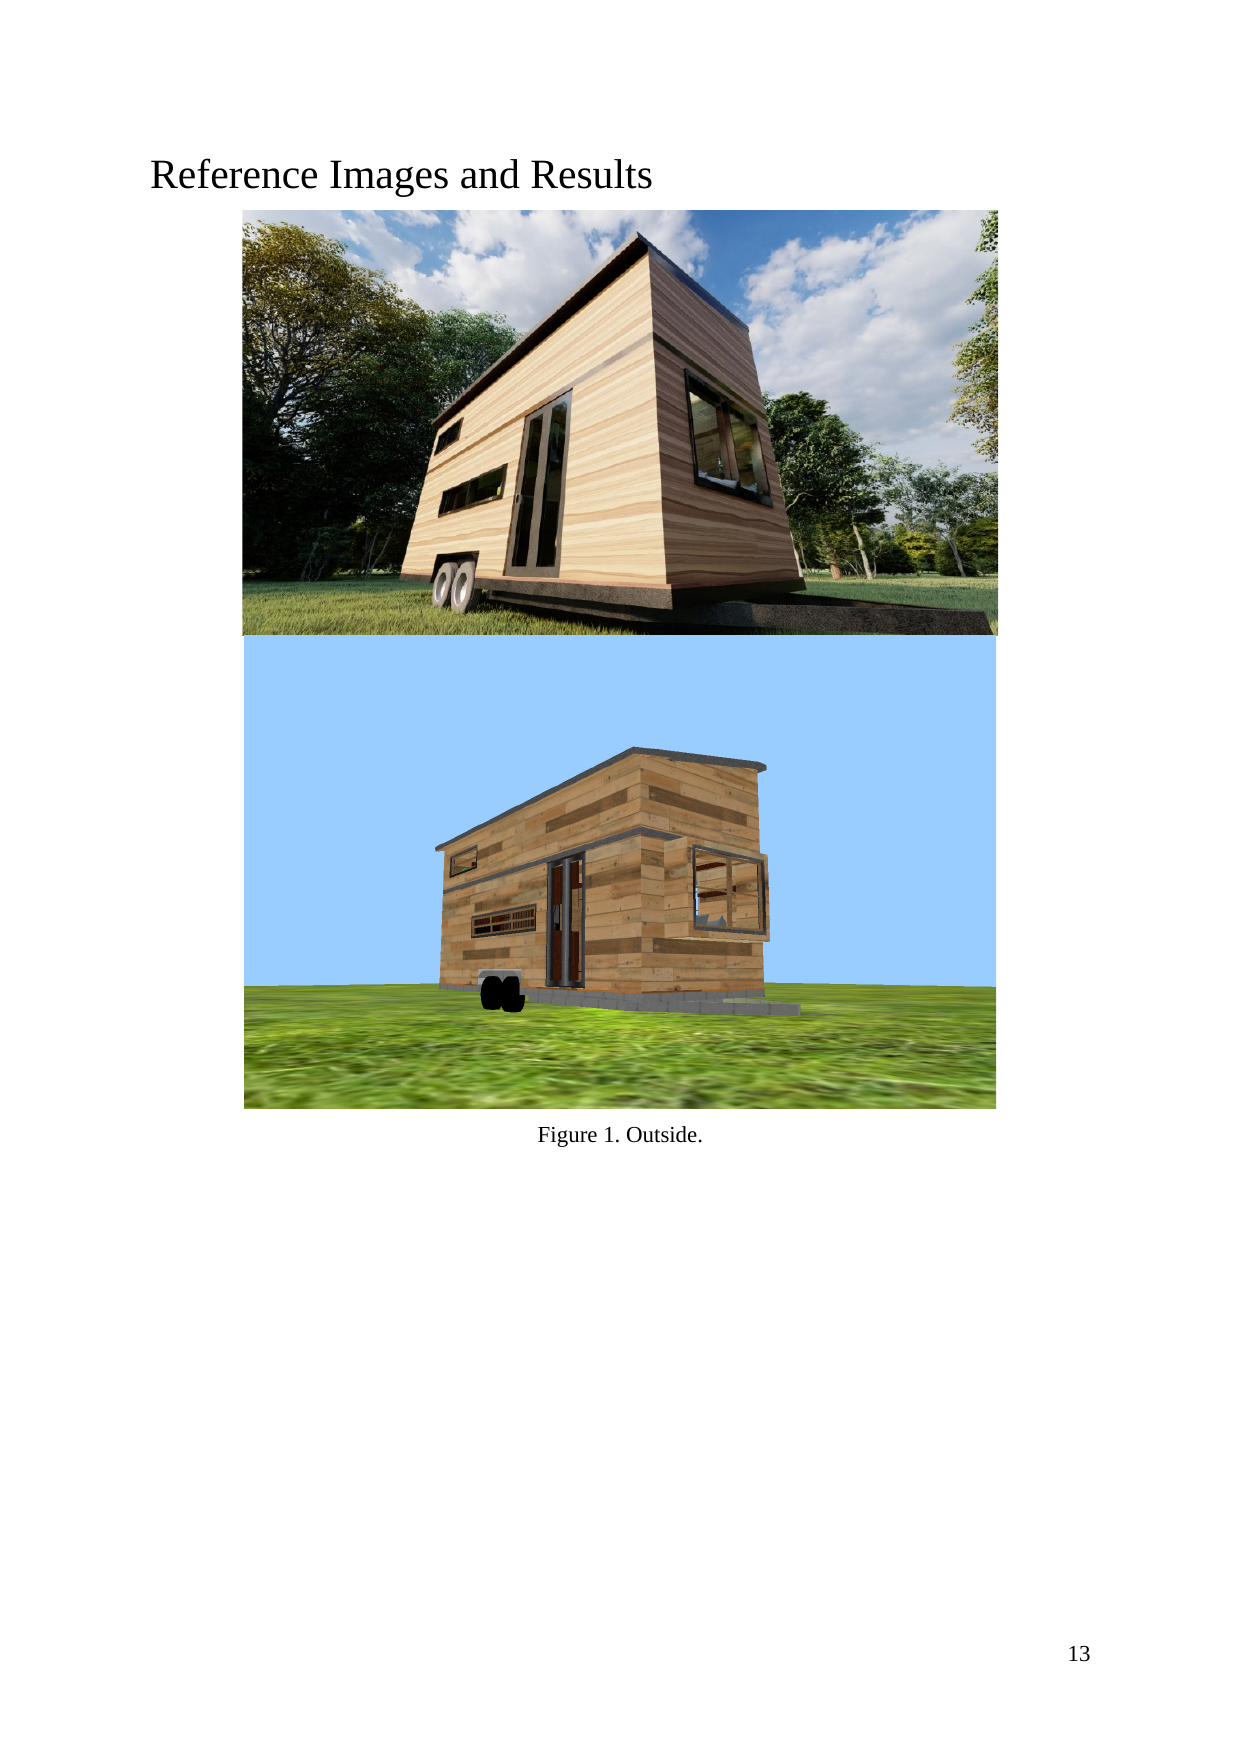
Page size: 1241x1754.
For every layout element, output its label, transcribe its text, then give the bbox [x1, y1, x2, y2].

text Figure 1. Outside. [150, 1121, 1090, 1147]
picture [242, 210, 999, 1109]
subtitle Reference Images and Results [150, 150, 1090, 198]
